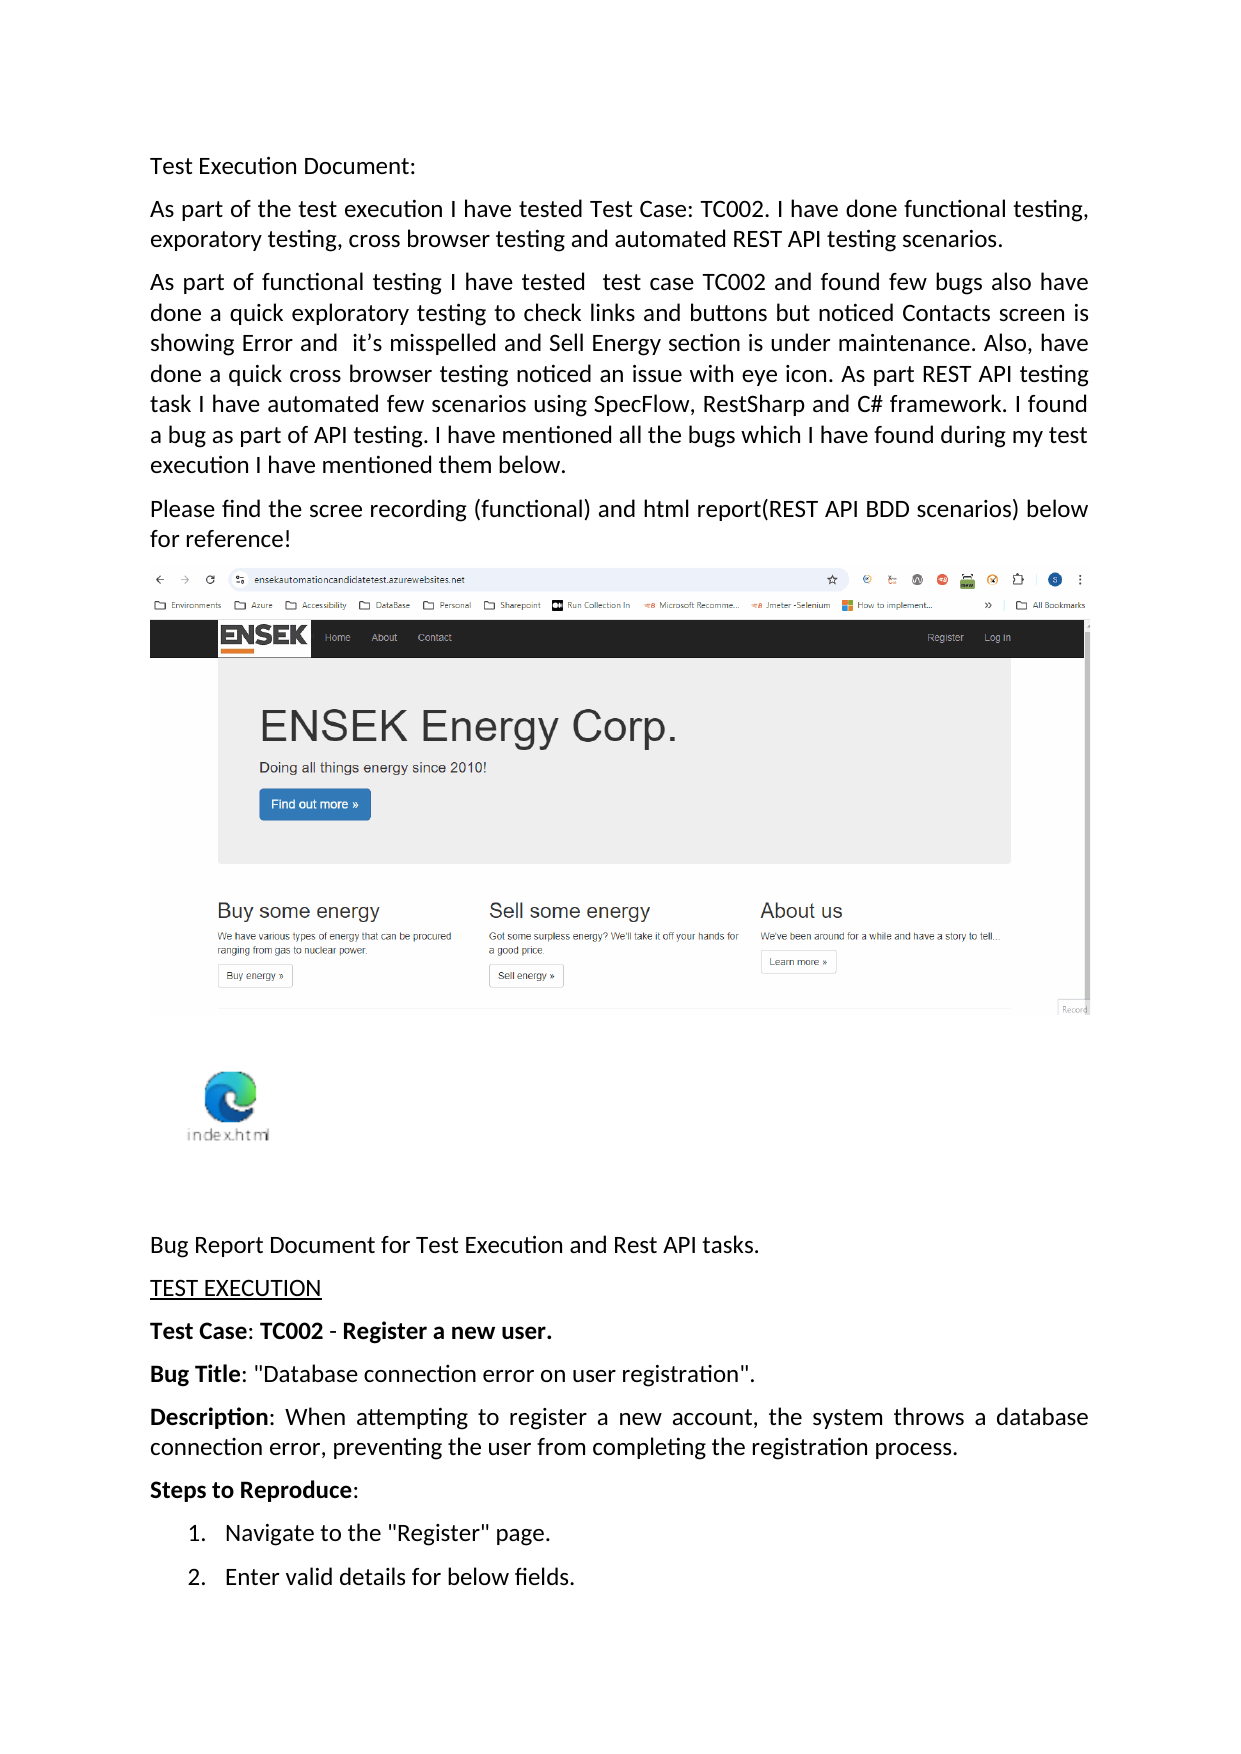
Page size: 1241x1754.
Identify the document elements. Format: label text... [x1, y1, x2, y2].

text As part of the test execution I have tested Test Case: TC002. I have done functional testing, exporatory testing, cross browser testing and automated REST API testing scenarios. [150, 193, 1090, 254]
text Test Case: TC002 - Register a new user. [150, 1315, 1090, 1346]
text Bug Title: "Database connection error on user registration". [150, 1358, 1090, 1388]
picture [150, 566, 1091, 1015]
text TEST EXECUTION [150, 1272, 1090, 1302]
text Test Execution Document: [150, 150, 1090, 181]
text Steps to Reproduce: [150, 1474, 1090, 1505]
text As part of functional testing I have tested test case TC002 and found few bugs also have done a quick exploratory testing to check links and buttons but noticed Contacts screen is showing Error and it’s misspelled and Sell Energy section is under maintenance. Also, have done a quick cross browser testing noticed an issue with eye icon. As part REST API testing task I have automated few scenarios using SpecFlow, RestSharp and C# framework. I found a bug as part of API testing. I have mentioned all the bugs which I have found during my test execution I have mentioned them below. [150, 267, 1090, 480]
list Navigate to the "Register" page. [187, 1518, 1090, 1548]
list Enter valid details for below fields. [187, 1561, 1090, 1591]
text Please find the scree recording (functional) and html report(REST API BDD scenarios) below for reference! [150, 493, 1090, 554]
text Bug Report Document for Test Execution and Rest API tasks. [150, 1229, 1090, 1259]
text Description: When attempting to register a new account, the system throws a database connection error, preventing the user from completing the registration process. [150, 1401, 1090, 1462]
